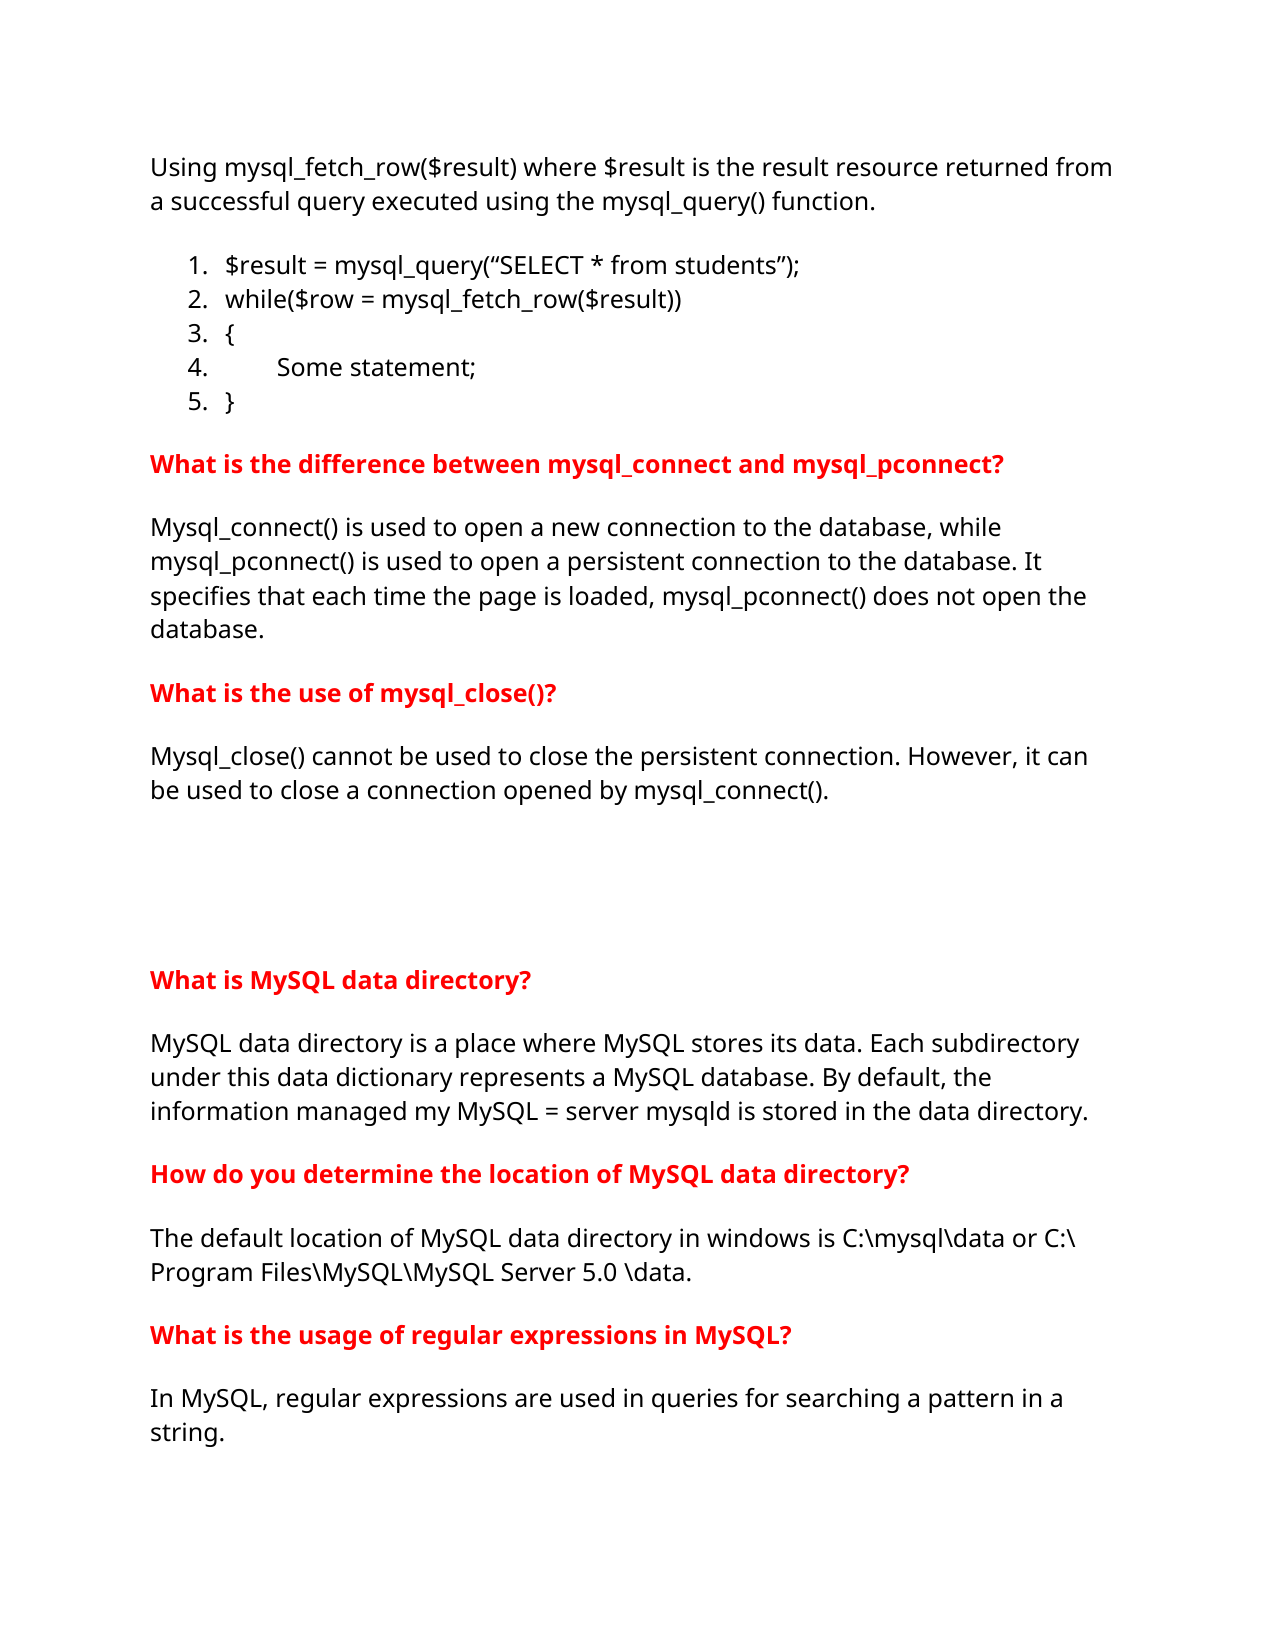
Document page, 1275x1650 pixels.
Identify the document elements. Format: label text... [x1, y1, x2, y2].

text MySQL data directory is a place where MySQL stores its data. Each subdirectory under this data dictionary represents a MySQL database. By default, the information managed my MySQL = server mysqld is stored in the data directory. [150, 1026, 1125, 1128]
subtitle What is MySQL data directory? [150, 962, 1125, 996]
list Some statement; [187, 349, 1125, 383]
list while($row = mysql_fetch_row($result)) [187, 281, 1125, 315]
text The default location of MySQL data directory in windows is C:\mysql\data or C:\Program Files\MySQL\MySQL Server 5.0 \data. [150, 1220, 1125, 1288]
list $result = mysql_query(“SELECT * from students”); [187, 247, 1125, 281]
subtitle What is the use of mysql_close()? [150, 675, 1125, 709]
subtitle What is the difference between mysql_connect and mysql_pconnect? [150, 447, 1125, 481]
text Mysql_connect() is used to open a new connection to the database, while mysql_pconnect() is used to open a persistent connection to the database. It specifies that each time the page is loaded, mysql_pconnect() does not open the database. [150, 510, 1125, 646]
list } [187, 383, 1125, 418]
subtitle How do you determine the location of MySQL data directory? [150, 1157, 1125, 1191]
text Mysql_close() cannot be used to close the persistent connection. However, it can be used to close a connection opened by mysql_connect(). [150, 739, 1125, 807]
text Using mysql_fetch_row($result) where $result is the result resource returned from a successful query executed using the mysql_query() function. [150, 150, 1125, 218]
subtitle What is the usage of regular expressions in MySQL? [150, 1317, 1125, 1352]
text In MySQL, regular expressions are used in queries for searching a pattern in a string. [150, 1381, 1125, 1449]
list { [187, 315, 1125, 349]
